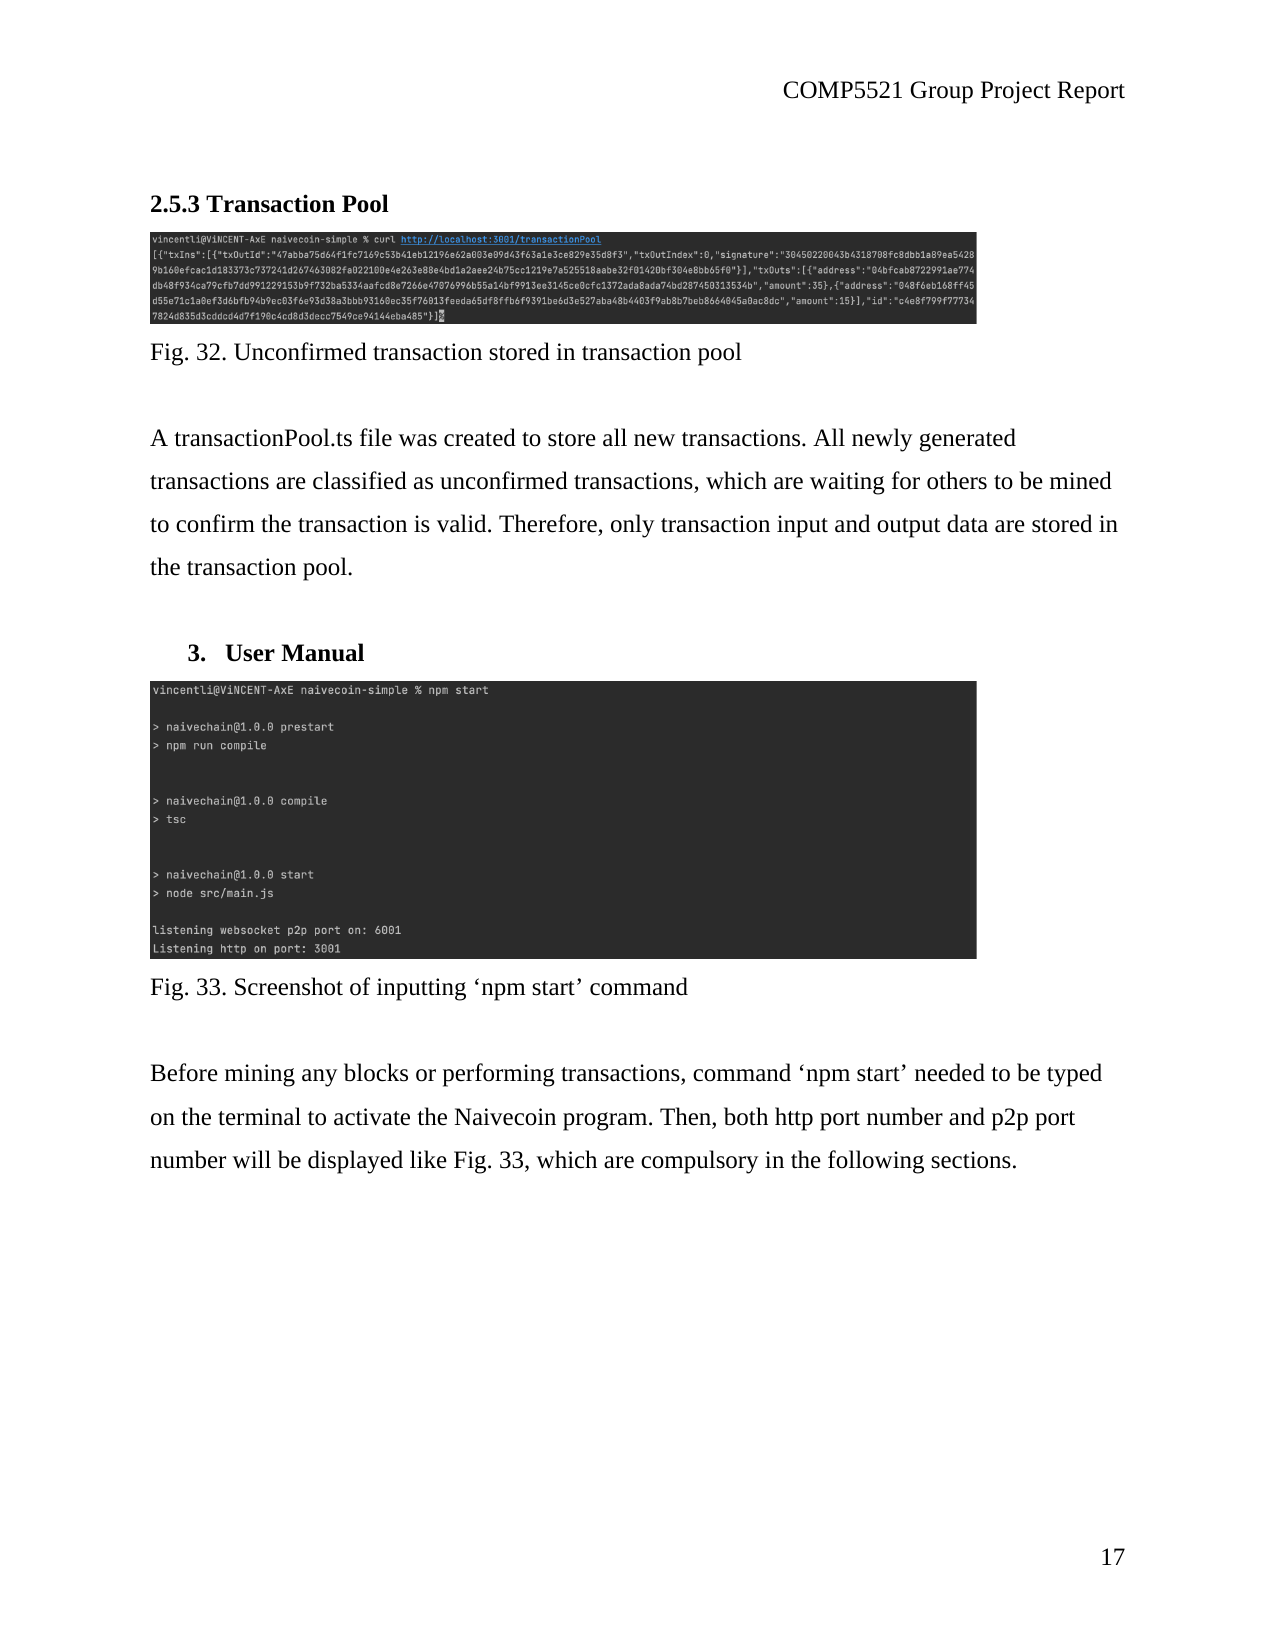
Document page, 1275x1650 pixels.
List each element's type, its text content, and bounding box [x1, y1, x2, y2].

picture [150, 232, 977, 324]
text Fig. 33. Screenshot of inputting ‘npm start’ command [150, 972, 1125, 1001]
text A transactionPool.ts file was created to store all new transactions. All newly generated transactions are classified as unconfirmed transactions, which are waiting for others to be mined to confirm the transaction is valid. Therefore, only transaction input and output data are stored in the transaction pool. [150, 423, 1125, 581]
text Before mining any blocks or performing transactions, command ‘npm start’ needed to be typed on the terminal to activate the Naivecoin program. Then, both http port number and p2p port number will be displayed like Fig. 33, which are compulsory in the following sections. [150, 1058, 1125, 1173]
picture [150, 681, 977, 959]
text Fig. 32. Unconfirmed transaction stored in transaction pool [150, 337, 1125, 365]
list User Manual [187, 638, 1125, 667]
text 2.5.3 Transaction Pool [150, 189, 1125, 218]
